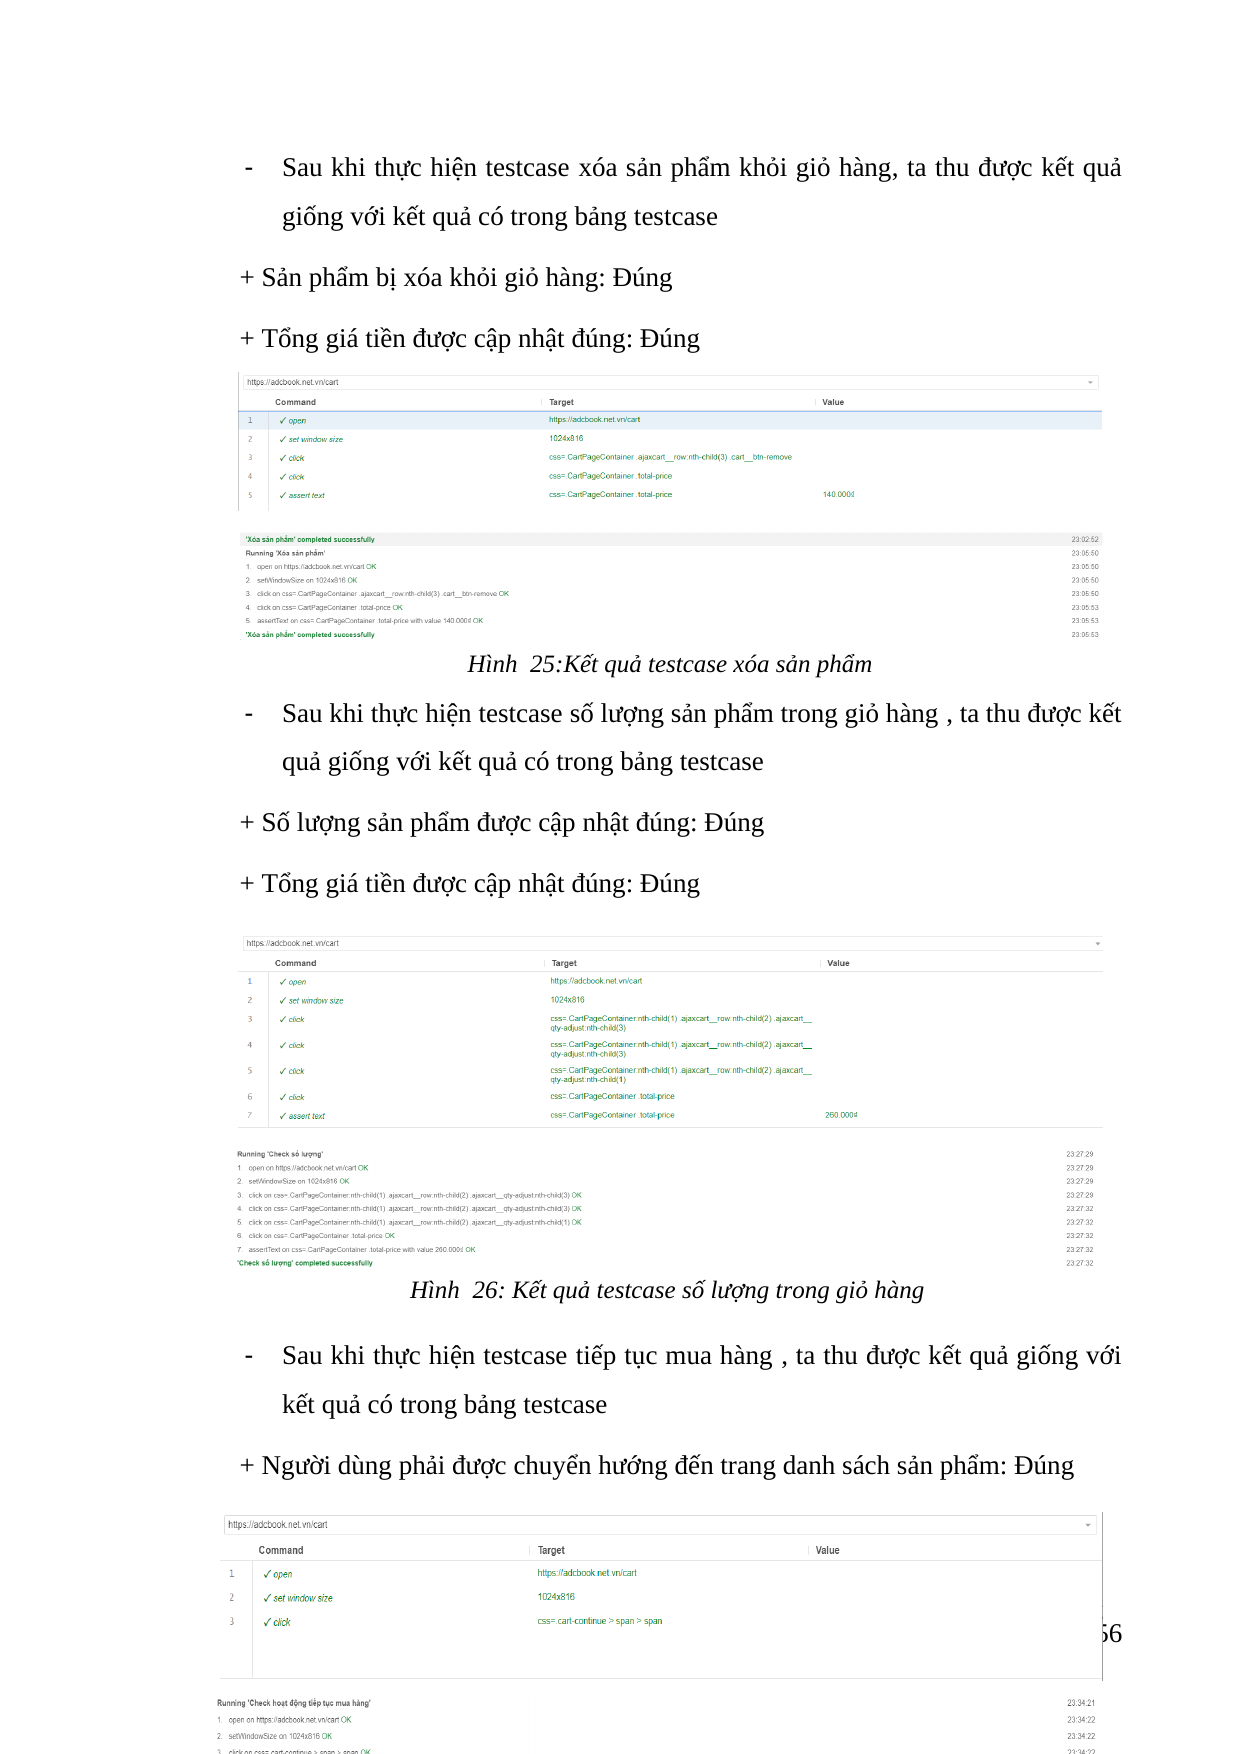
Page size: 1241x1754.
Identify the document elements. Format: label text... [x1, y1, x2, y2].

list + Số lượng sản phẩm được cập nhật đúng: Đúng [239, 806, 1122, 837]
list + Tổng giá tiền được cập nhật đúng: Đúng [239, 322, 1122, 353]
list Sau khi thực hiện testcase xóa sản phẩm khỏi giỏ hàng, ta thu được kết quả giống với kết quả có trong bảng testcase [244, 148, 1122, 231]
picture [231, 1147, 1097, 1267]
picture [238, 372, 1102, 511]
list + Sản phẩm bị xóa khỏi giỏ hàng: Đúng [239, 261, 1122, 292]
list + Người dùng phải được chuyển hướng đến trang danh sách sản phẩm: Đúng [239, 1449, 1122, 1480]
picture [240, 531, 1104, 640]
picture [238, 932, 1103, 1130]
picture [212, 1696, 1097, 1754]
list + Tổng giá tiền được cập nhật đúng: Đúng [239, 867, 1122, 898]
picture [220, 1512, 1103, 1681]
